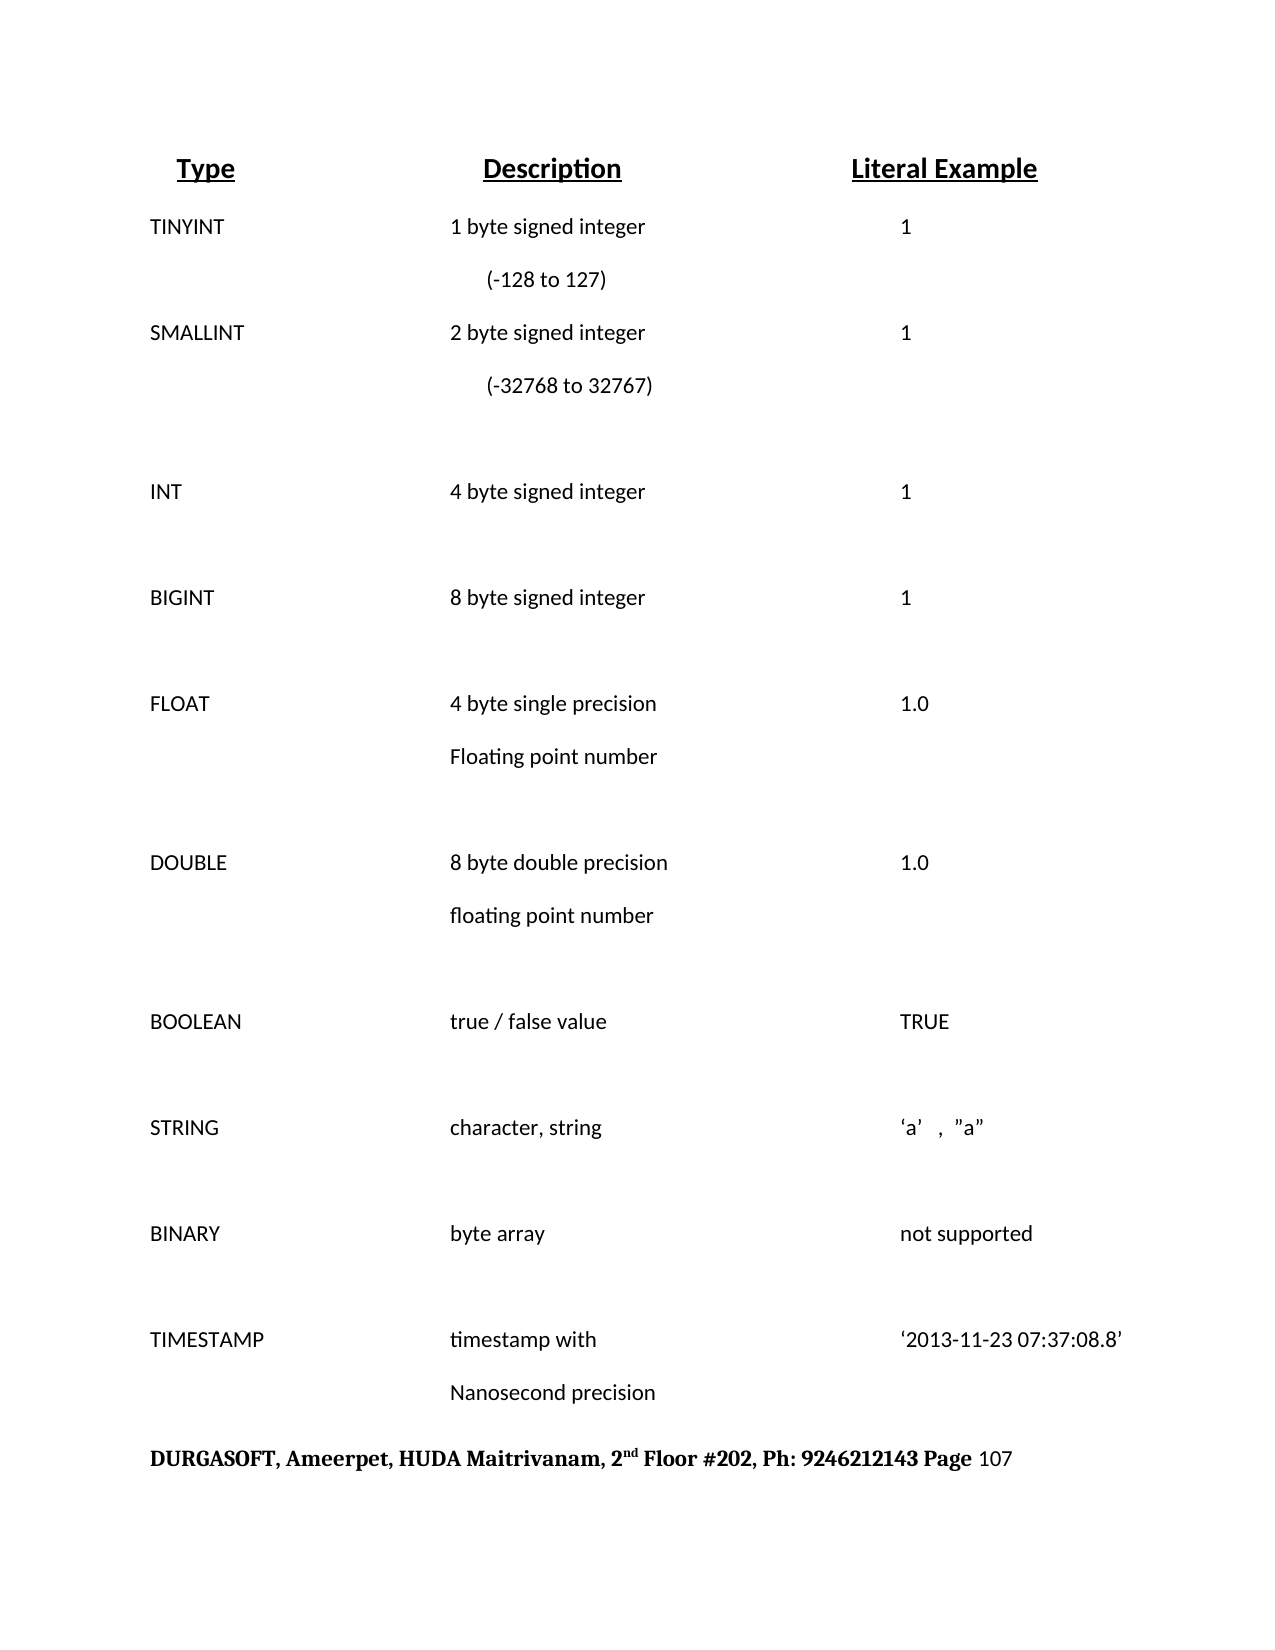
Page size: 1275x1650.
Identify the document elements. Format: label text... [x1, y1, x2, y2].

text TINYINT 1 byte signed integer 1 [150, 212, 1125, 240]
text (-128 to 127) [150, 265, 1125, 293]
text FLOAT 4 byte single precision 1.0 [150, 689, 1125, 717]
text (-32768 to 32767) [150, 371, 1125, 399]
text INT 4 byte signed integer 1 [150, 477, 1125, 505]
text BIGINT 8 byte signed integer 1 [150, 583, 1125, 611]
text DOUBLE 8 byte double precision 1.0 [150, 848, 1125, 876]
text STRING character, string ‘a’ , ”a” [150, 1113, 1125, 1141]
text TIMESTAMP timestamp with ‘2013-11-23 07:37:08.8’ [150, 1325, 1125, 1353]
text floating point number [150, 901, 1125, 929]
text BINARY byte array not supported [150, 1219, 1125, 1247]
text SMALLINT 2 byte signed integer 1 [150, 318, 1125, 346]
text Floating point number [150, 742, 1125, 770]
text Nanosecond precision [150, 1378, 1125, 1406]
text Type Description Literal Example [150, 150, 1125, 186]
text BOOLEAN true / false value TRUE [150, 1007, 1125, 1035]
